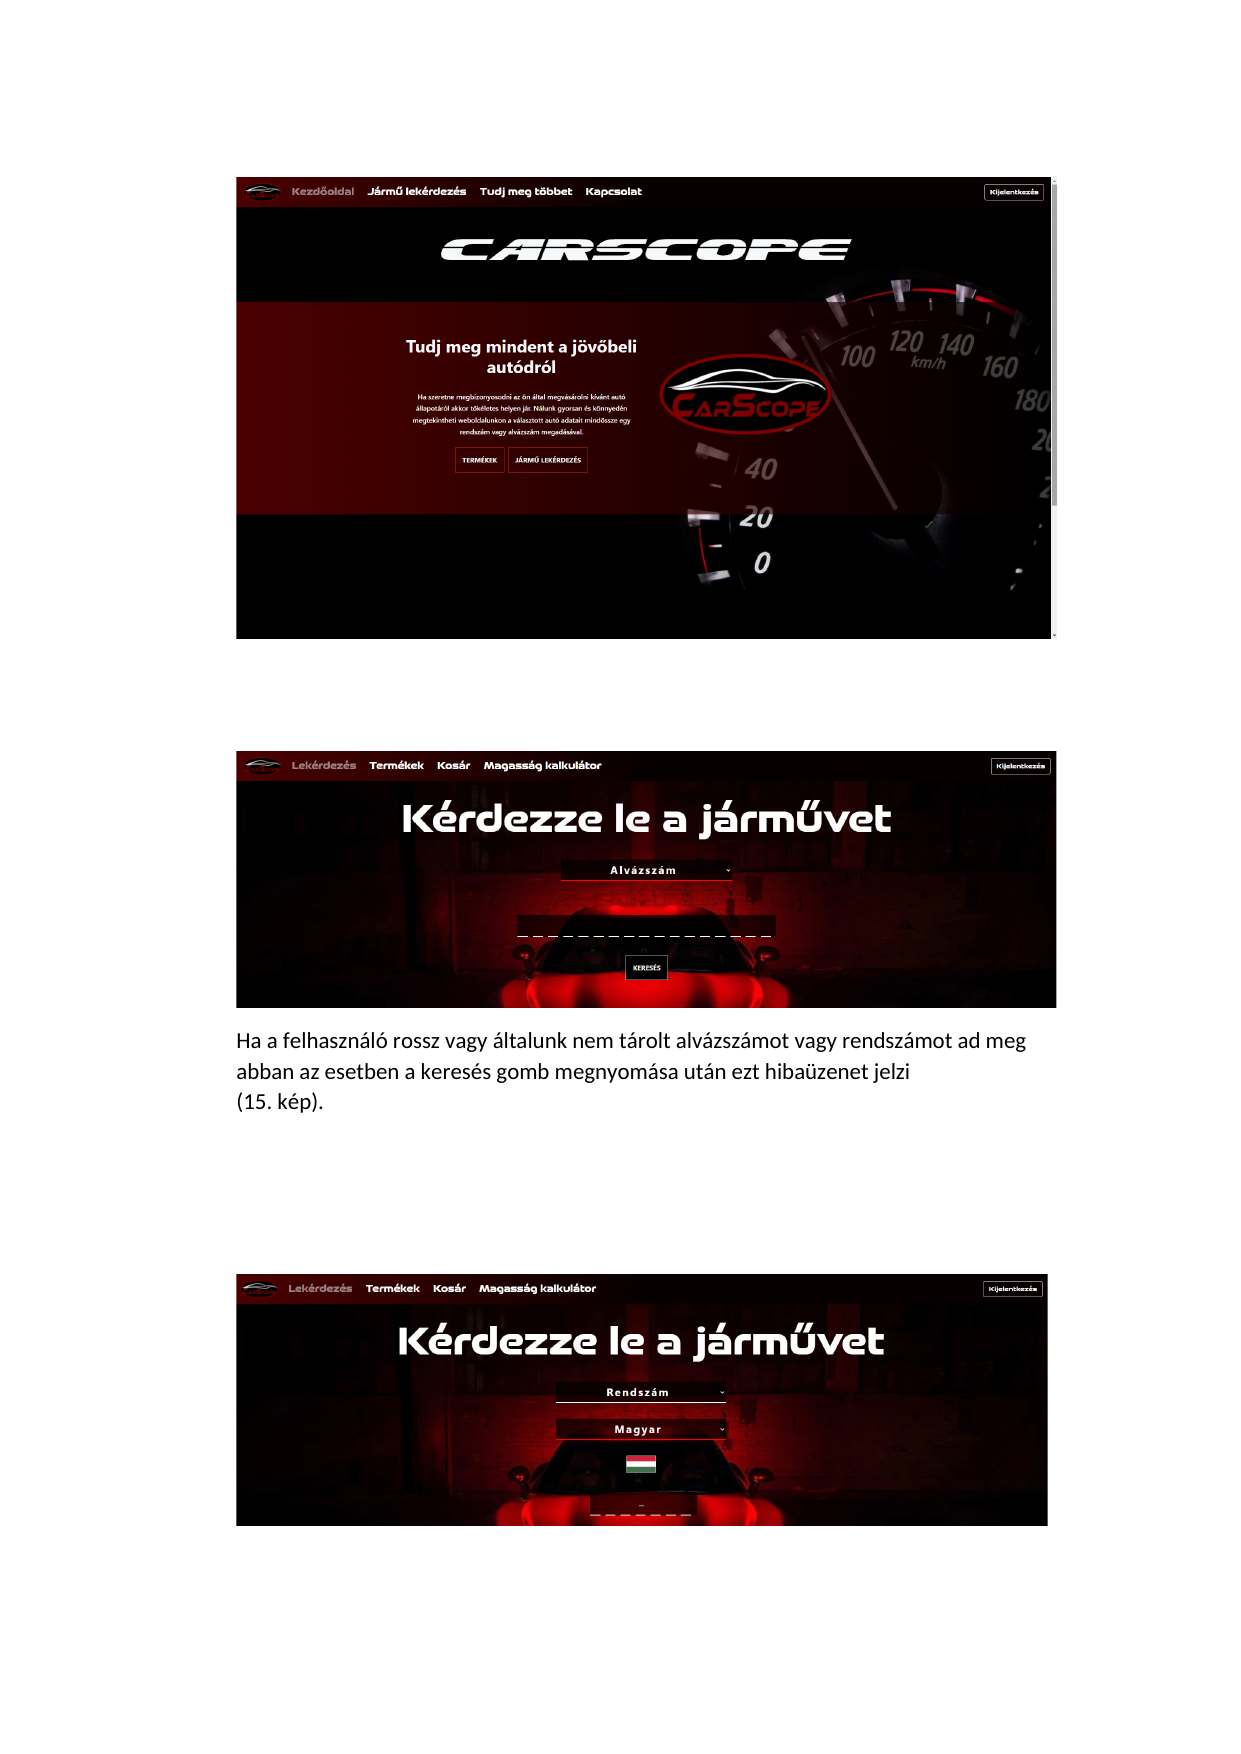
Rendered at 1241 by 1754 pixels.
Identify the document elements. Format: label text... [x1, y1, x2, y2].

picture [236, 1274, 1048, 1526]
text Ha a felhasználó rossz vagy általunk nem tárolt alvázszámot vagy rendszámot ad meg abban az esetben a keresés gomb megnyomása után ezt hibaüzenet jelzi (15. kép). [236, 1027, 1063, 1115]
picture [236, 751, 1057, 1008]
picture [236, 177, 1058, 639]
